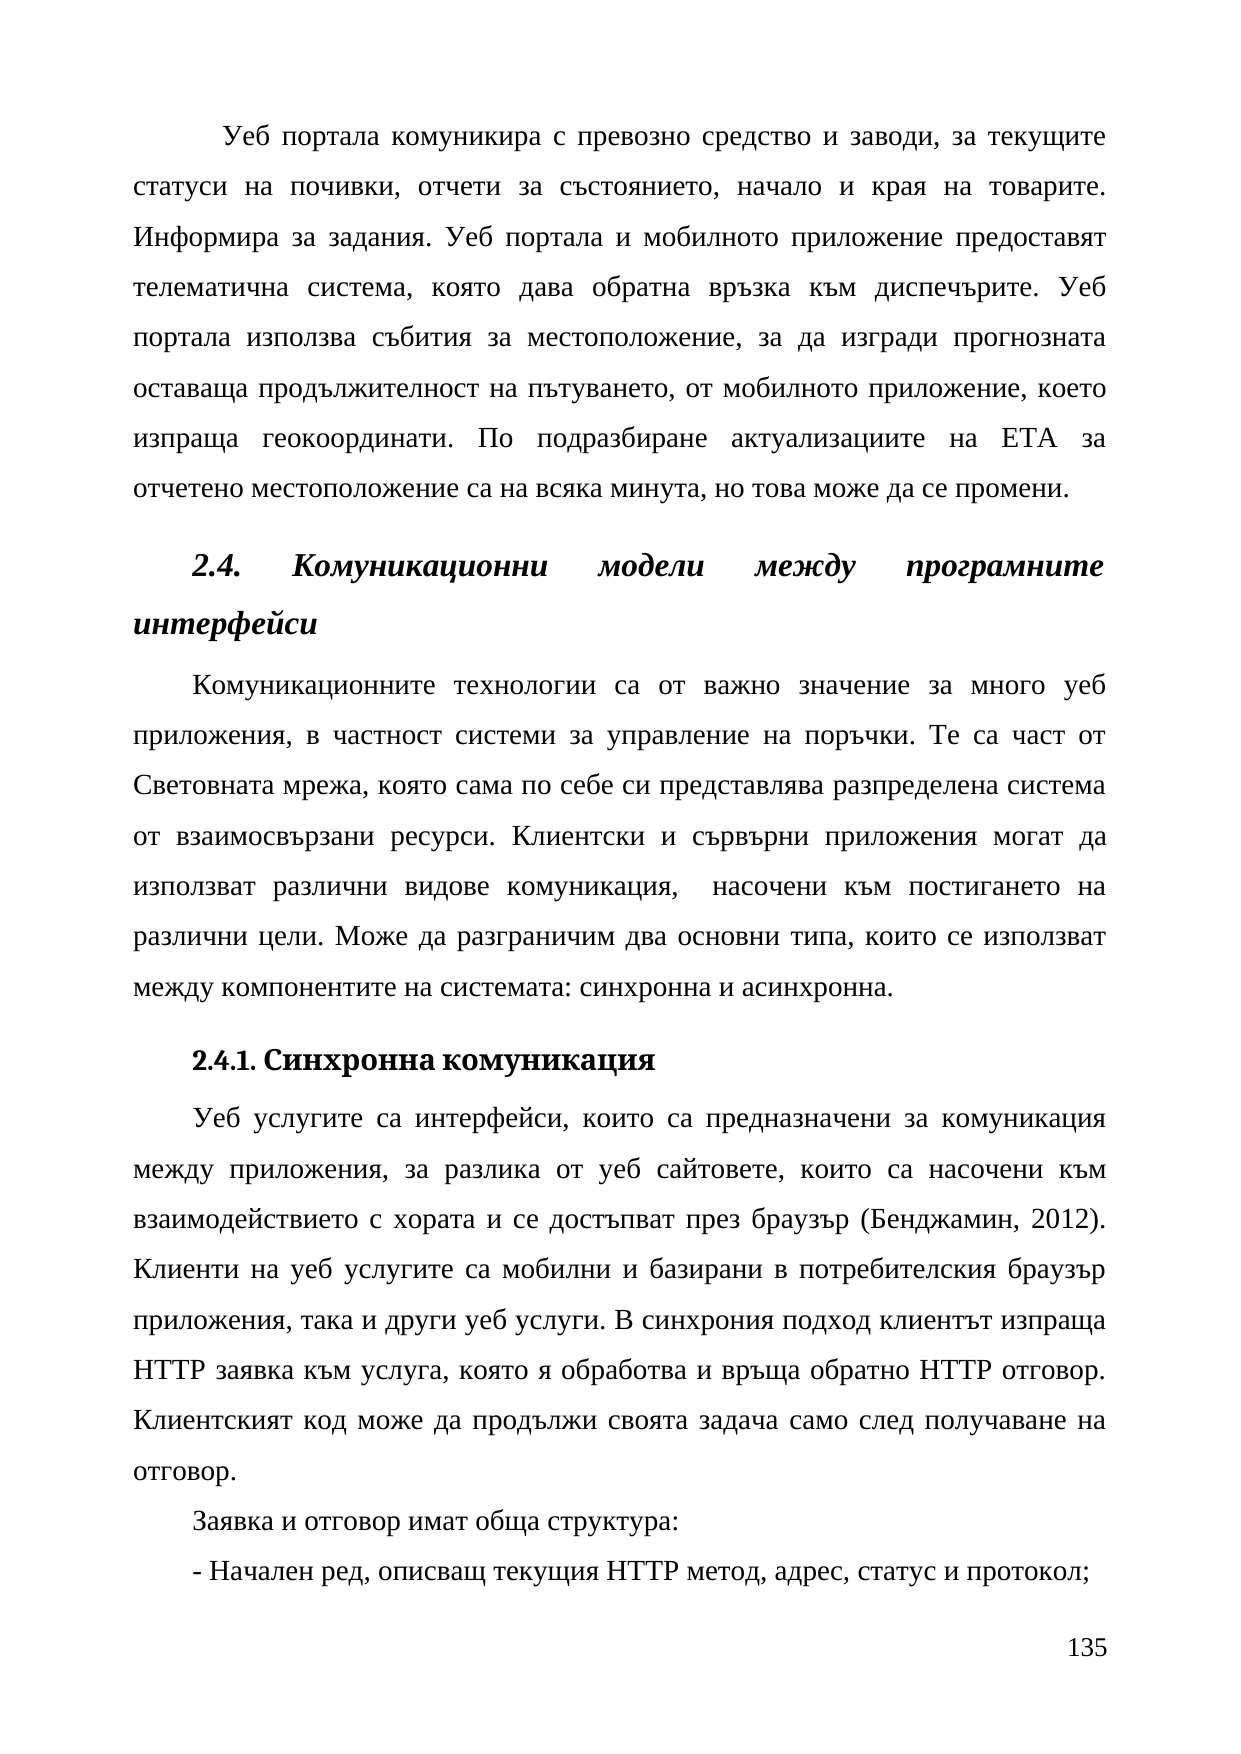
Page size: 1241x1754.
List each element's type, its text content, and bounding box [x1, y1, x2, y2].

text Комуникационните технологии са от важно значение за много уеб приложения, в частност системи за управление на поръчки. Те са част от Световната мрежа, която сама по себе си представлява разпределена система от взаимосвързани ресурси. Клиентски и сървърни приложения могат да използват различни видове комуникация, насочени към постигането на различни цели. Може да разграничим два основни типа, които се използват между компонентите на системата: синхронна и асинхронна. [133, 667, 1107, 1002]
text Заявка и отговор имат обща структура: [133, 1503, 1107, 1537]
subtitle 2.4.1. Синхронна комуникация [133, 1044, 1107, 1078]
subtitle 2.4. Kомуникационни модели между програмните интерфейси [133, 546, 1107, 641]
text - Начален ред, описващ текущия HTTP метод, адрес, статус и протокол; [133, 1553, 1107, 1587]
text Уеб портала комуникира с превозно средство и заводи, за текущите статуси на почивки, отчети за състоянието, начало и края на товарите. Информира за задания. Уеб портала и мобилното приложение предоставят телематична система, която дава обратна връзка към диспечърите. Уеб портала използва събития за местоположение, за да изгради прогнозната оставаща продължителност на пътуването, от мобилното приложение, което изпраща геокоординати. По подразбиране актуализациите на ETA за отчетено местоположение са на всяка минута, но това може да се промени. [133, 118, 1107, 504]
text Уеб услугите са интерфейси, които са предназначени за комуникация между приложения, за разлика от уеб сайтовете, които са насочени към взаимодействието с хората и се достъпват през браузър (Бенджамин, 2012). Клиенти на уеб услугите са мобилни и базирани в потребителския браузър приложения, така и други уеб услуги. В синхрония подход клиентът изпраща HTTP заявка към услуга, която я обработва и връща обратно HTTP отговор. Клиентският код може да продължи своята задача само след получаване на отговор. [133, 1101, 1107, 1486]
